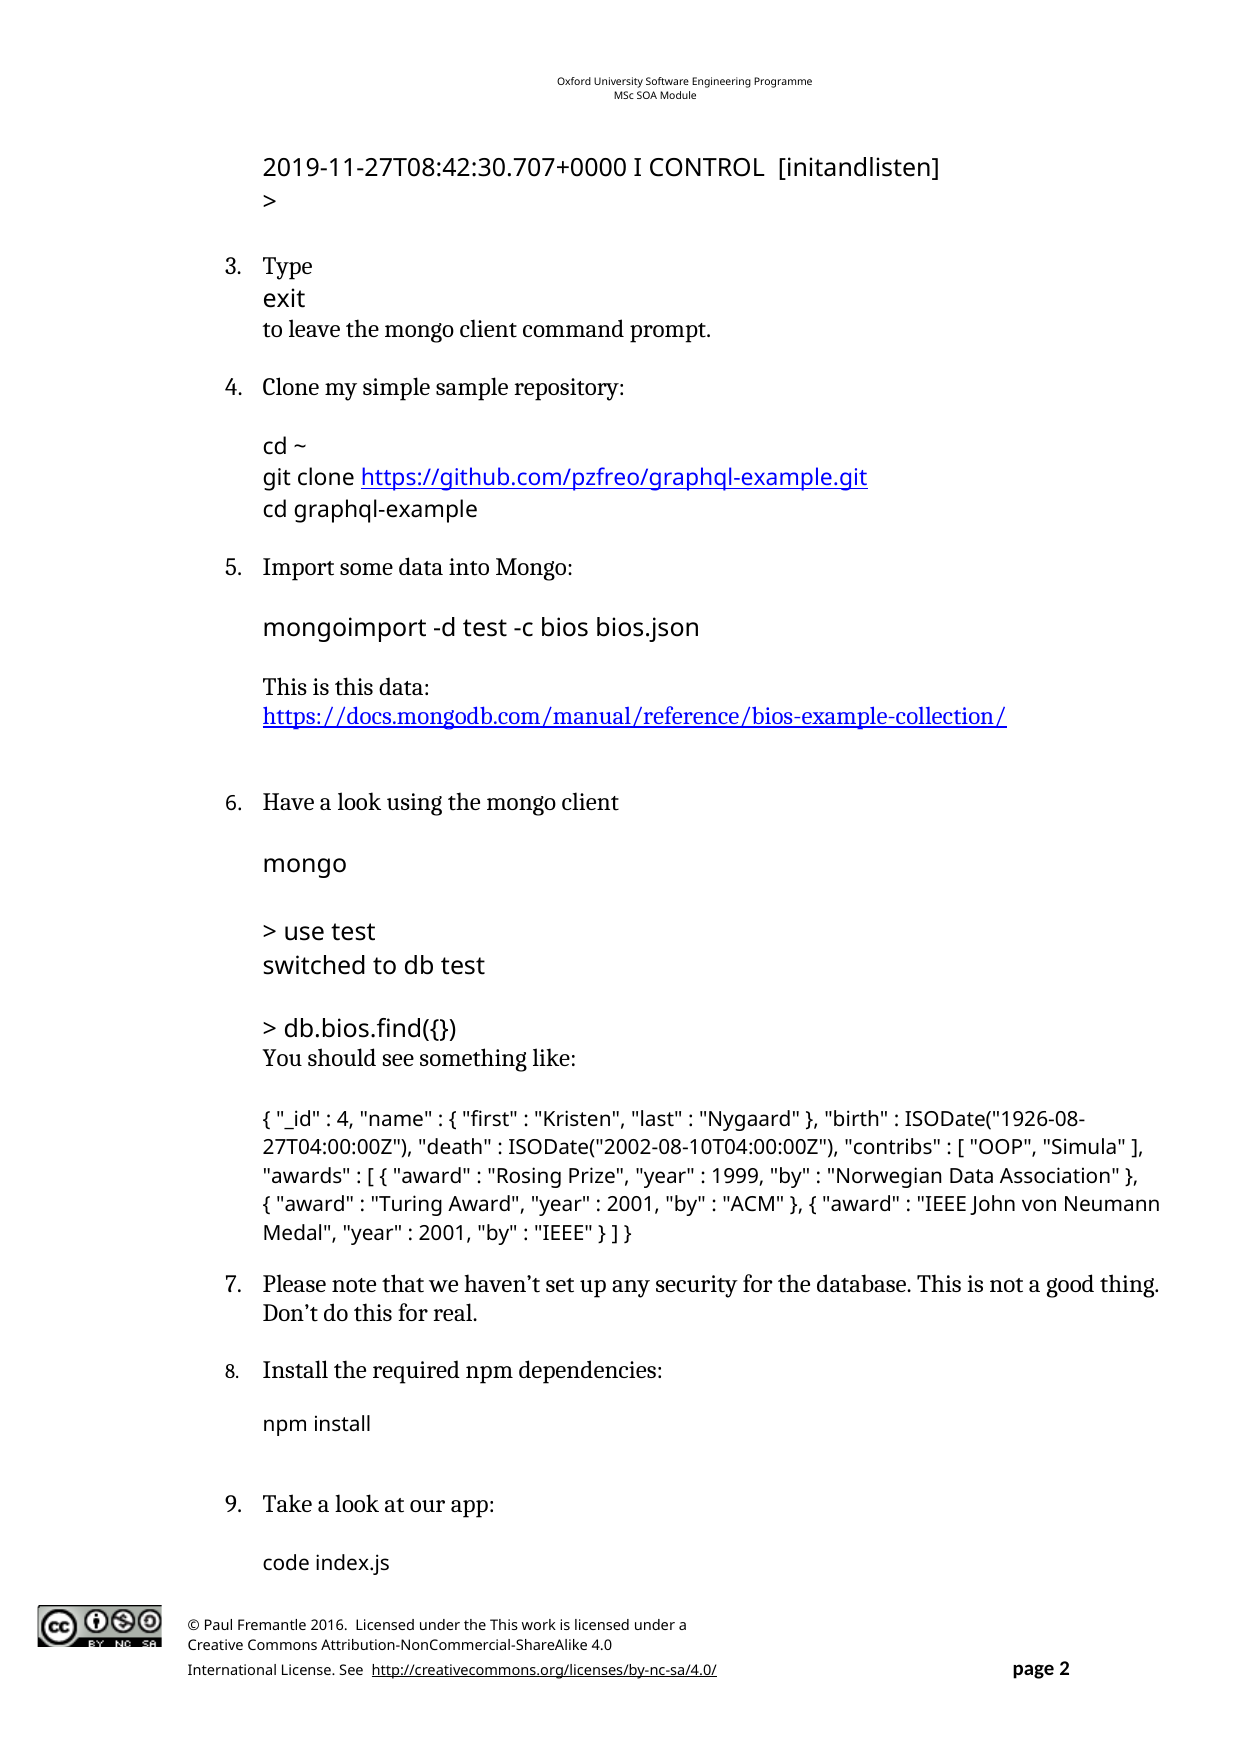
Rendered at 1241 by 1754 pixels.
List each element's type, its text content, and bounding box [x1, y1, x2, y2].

list cd ~ git clone https://github.com/pzfreo/graphql-example.git [262, 430, 1182, 492]
list Take a look at our app: [225, 1490, 1182, 1548]
list Type exit to leave the mongo client command prompt. [225, 252, 1182, 372]
list Please note that we haven’t set up any security for the database. This is not a good thing. Don’t do this for real. [225, 1270, 1182, 1328]
list Clone my simple sample repository: [225, 372, 1182, 430]
list Install the required npm dependencies: npm install [225, 1356, 1182, 1490]
list Import some data into Mongo: ﻿mongoimport -d test -c bios bios.json This is this data: https://docs.mongodb.com/manual/reference/bios-example-collection/ [225, 552, 1182, 730]
list Have a look using the mongo client mongo > use test ﻿switched to db test > ﻿db.bios.find({}) You should see something like: ﻿{ "_id" : 4, "name" : { "first" : "Kristen", "last" : "Nygaard" }, "birth" : ISODate("1926-08-27T04:00:00Z"), "death" : ISODate("2002-08-10T04:00:00Z"), "contribs" : [ "OOP", "Simula" ], "awards" : [ { "award" : "Rosing Prize", "year" : 1999, "by" : "Norwegian Data Association" }, { "award" : "Turing Award", "year" : 2001, "by" : "ACM" }, { "award" : "IEEE John von Neumann Medal", "year" : 2001, "by" : "IEEE" } ] } [225, 788, 1182, 1246]
list code index.js [262, 1548, 1182, 1576]
picture [37, 1605, 162, 1647]
list cd graphql-example [262, 492, 1182, 552]
list 2019-11-27T08:42:30.707+0000 I CONTROL [initandlisten] > [262, 150, 1182, 218]
